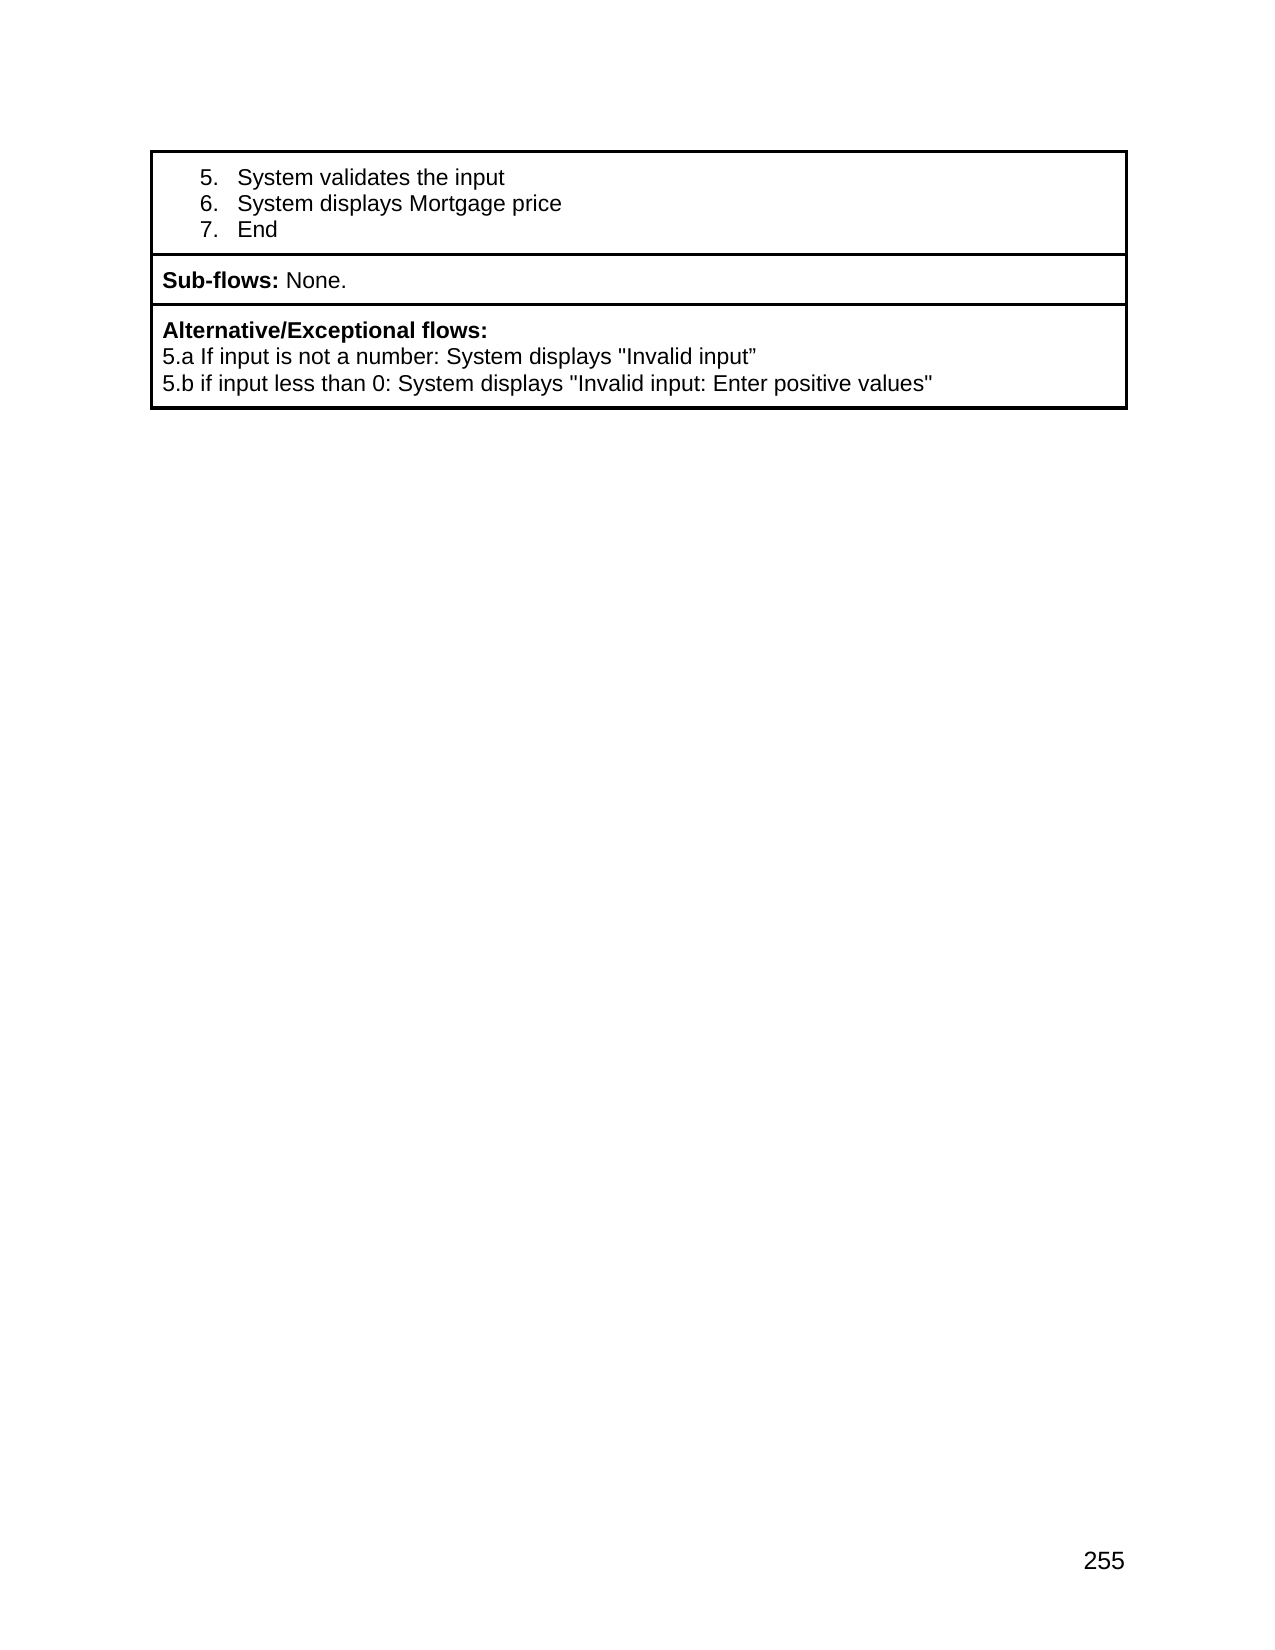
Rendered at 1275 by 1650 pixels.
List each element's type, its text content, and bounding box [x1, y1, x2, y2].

table_cell Sub-flows: None. [153, 256, 1125, 303]
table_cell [153, 153, 1125, 253]
table_cell Alternative/Exceptional flows: 5.a If input is not a number: System displays "Invalid input” 5.b if input less than 0: System displays "Invalid input: Enter positive values" [153, 306, 1125, 406]
